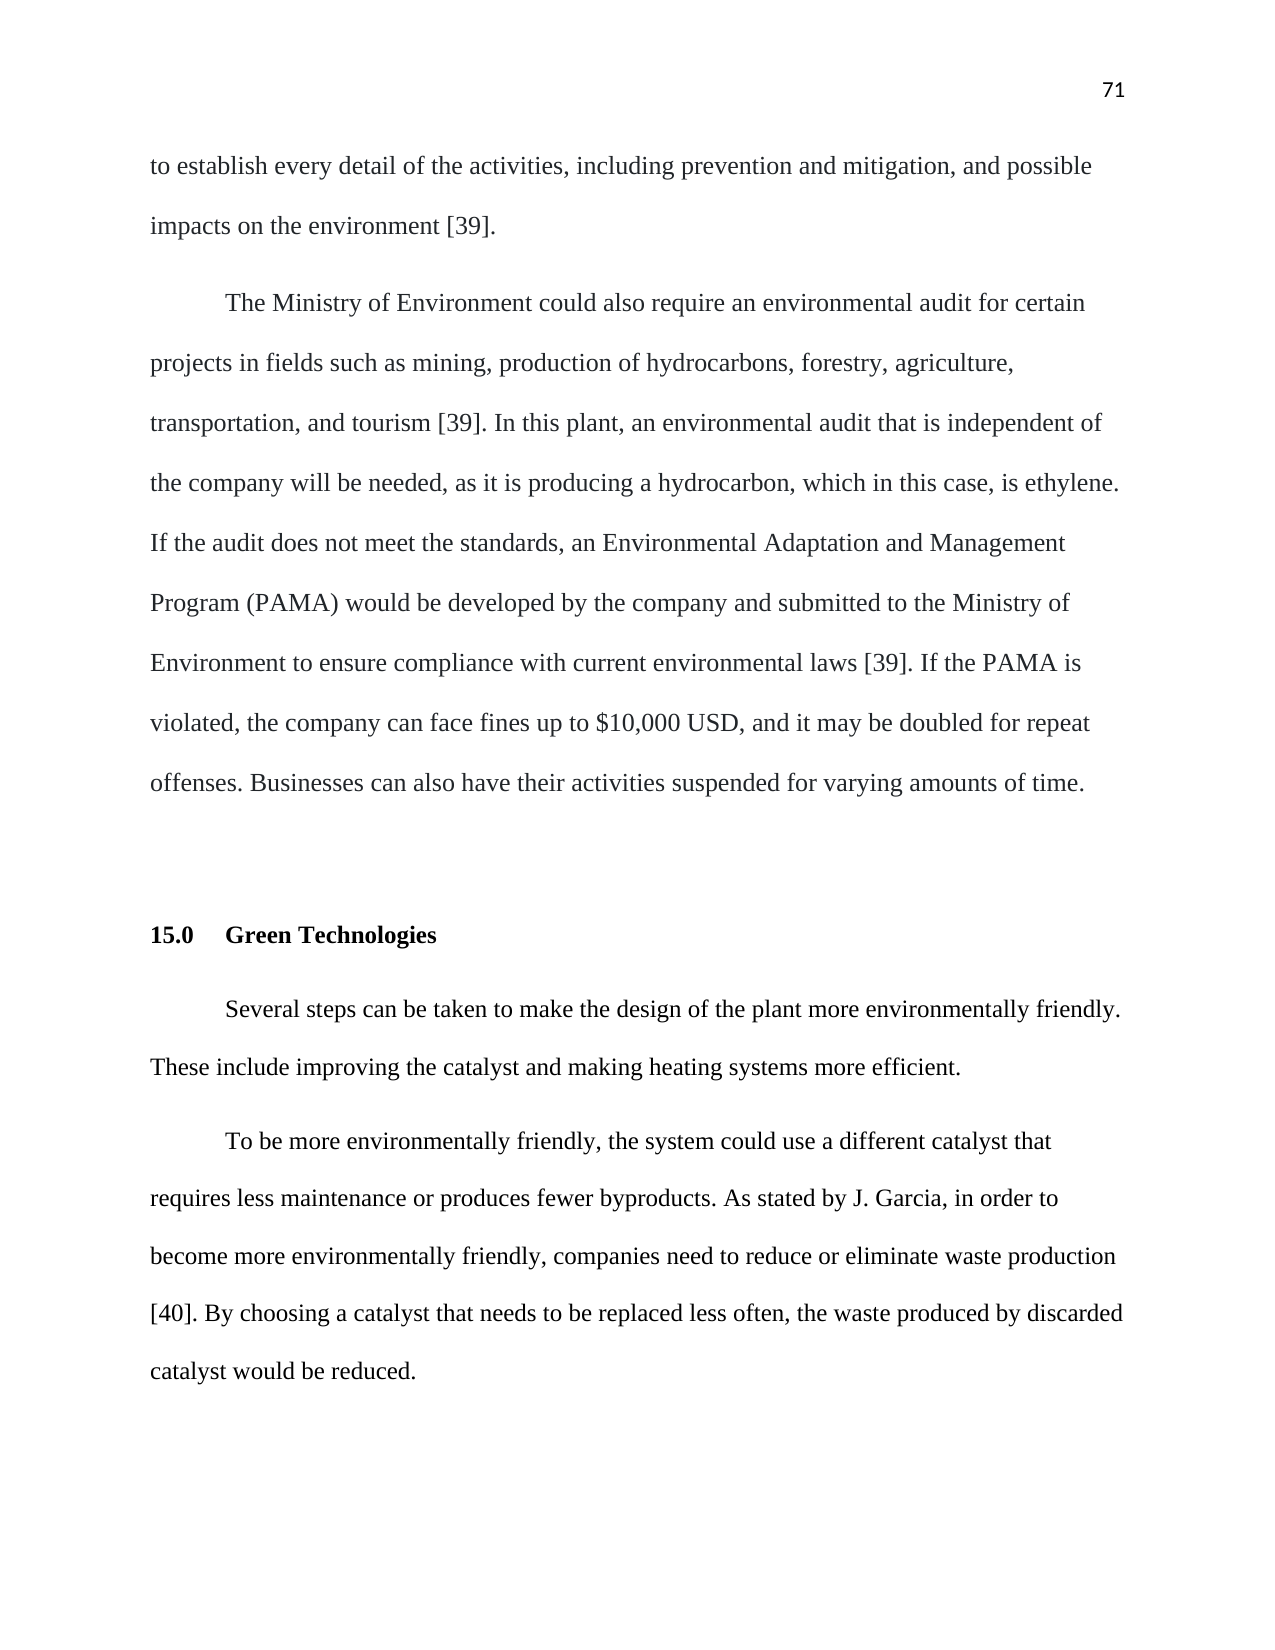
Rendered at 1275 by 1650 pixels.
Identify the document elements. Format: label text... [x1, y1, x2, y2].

text The Ministry of Environment could also require an environmental audit for certain projects in fields such as mining, production of hydrocarbons, forestry, agriculture, transportation, and tourism [39]. In this plant, an environmental audit that is independent of the company will be needed, as it is producing a hydrocarbon, which in this case, is ethylene. If the audit does not meet the standards, an Environmental Adaptation and Management Program (PAMA) would be developed by the company and submitted to the Ministry of Environment to ensure compliance with current environmental laws [39]. If the PAMA is violated, the company can face fines up to $10,000 USD, and it may be doubled for repeat offenses. Businesses can also have their activities suspended for varying amounts of time. [150, 287, 1125, 797]
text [150, 150, 1125, 240]
text To be more environmentally friendly, the system could use a different catalyst that requires less maintenance or produces fewer byproducts. As stated by J. Garcia, in order to become more environmentally friendly, companies need to reduce or eliminate waste production [40]. By choosing a catalyst that needs to be replaced less often, the waste produced by discarded catalyst would be reduced. [150, 1126, 1125, 1384]
text Several steps can be taken to make the design of the plant more environmentally friendly. These include improving the catalyst and making heating systems more efficient. [150, 994, 1125, 1080]
list Green Technologies [150, 920, 1125, 949]
